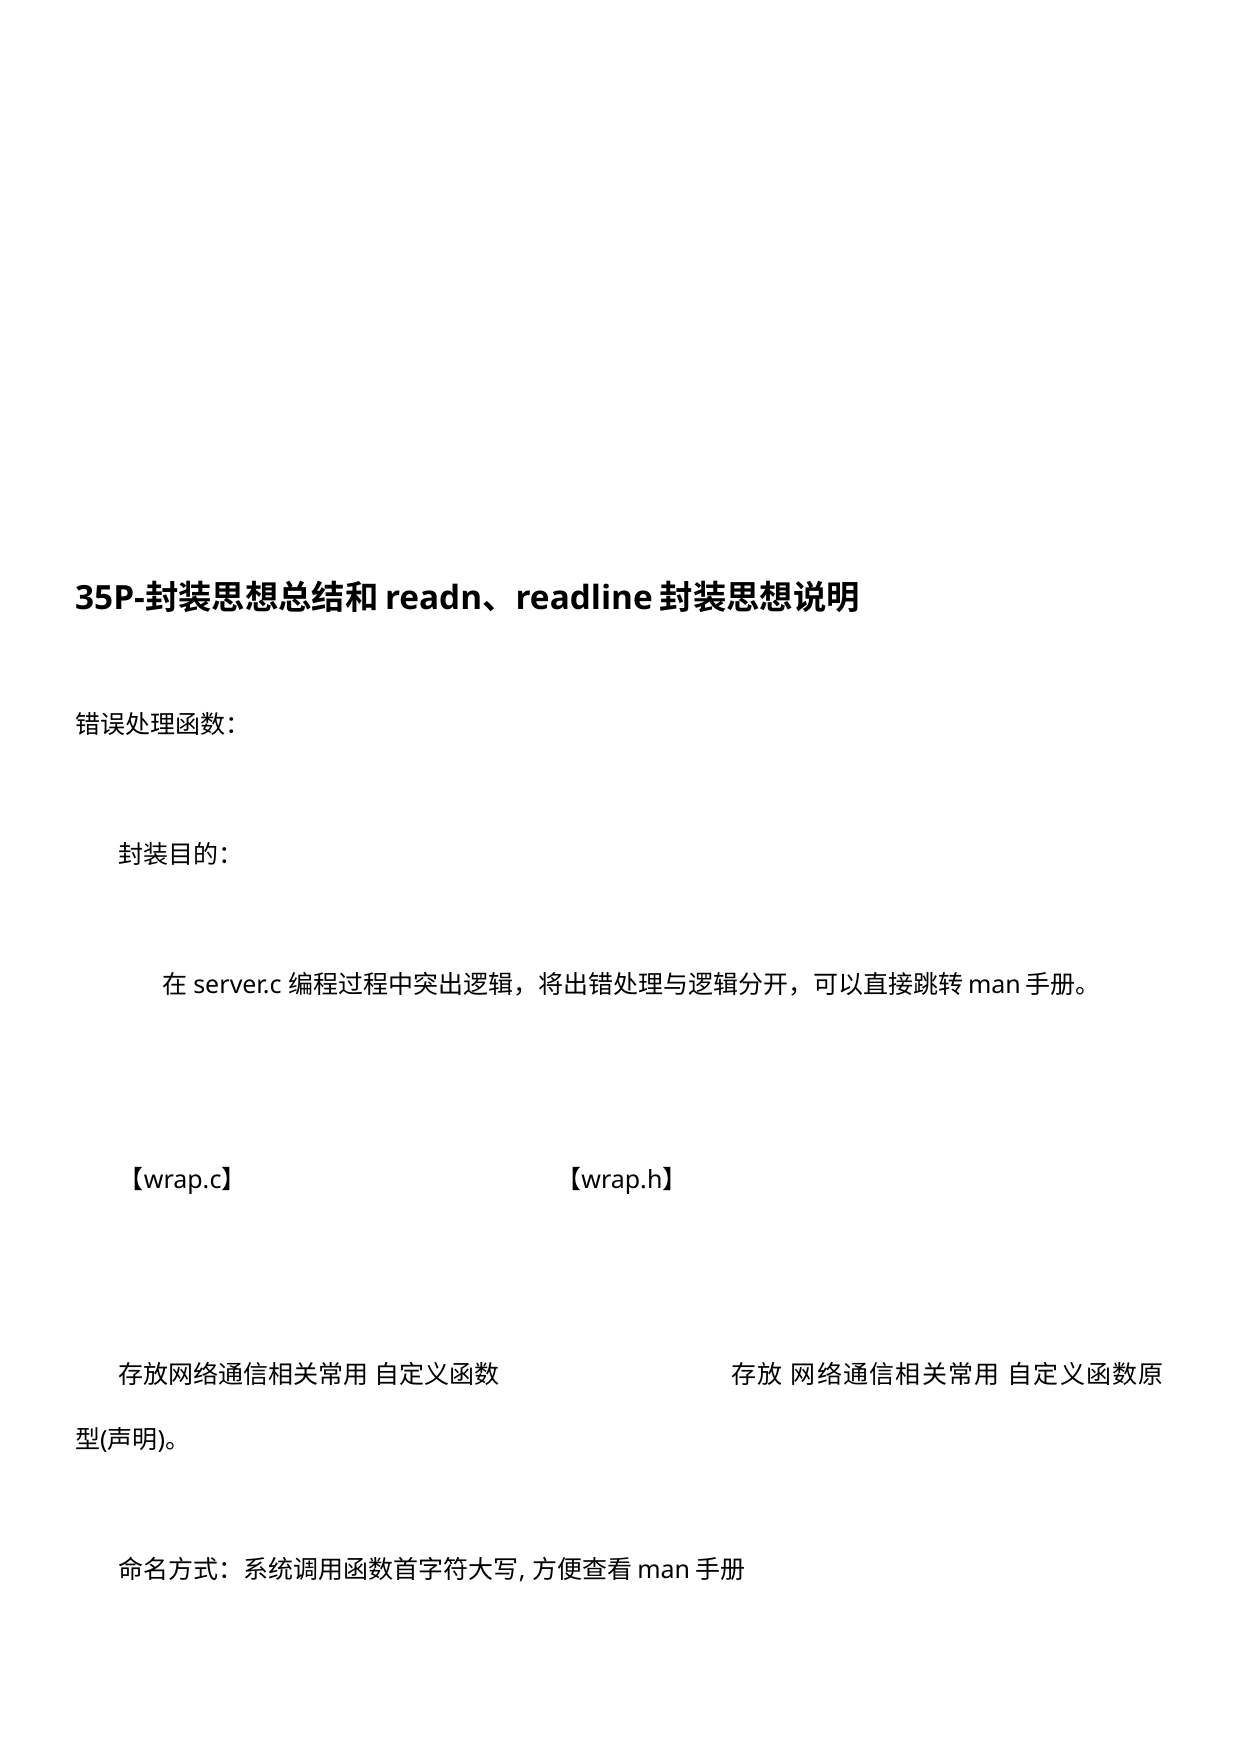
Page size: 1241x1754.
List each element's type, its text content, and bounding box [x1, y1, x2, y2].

text 错误处理函数： [75, 690, 1165, 755]
text 存放网络通信相关常用 自定义函数 存放 网络通信相关常用 自定义函数原型(声明)。 [75, 1340, 1165, 1470]
subtitle 35P-封装思想总结和readn、readline封装思想说明 [75, 563, 1165, 628]
text 封装目的： [75, 820, 1165, 885]
text 命名方式：系统调用函数首字符大写, 方便查看man手册 [75, 1535, 1165, 1600]
text 在 server.c 编程过程中突出逻辑，将出错处理与逻辑分开，可以直接跳转man手册。 [75, 950, 1165, 1015]
text 【wrap.c】 【wrap.h】 [75, 1145, 1165, 1210]
